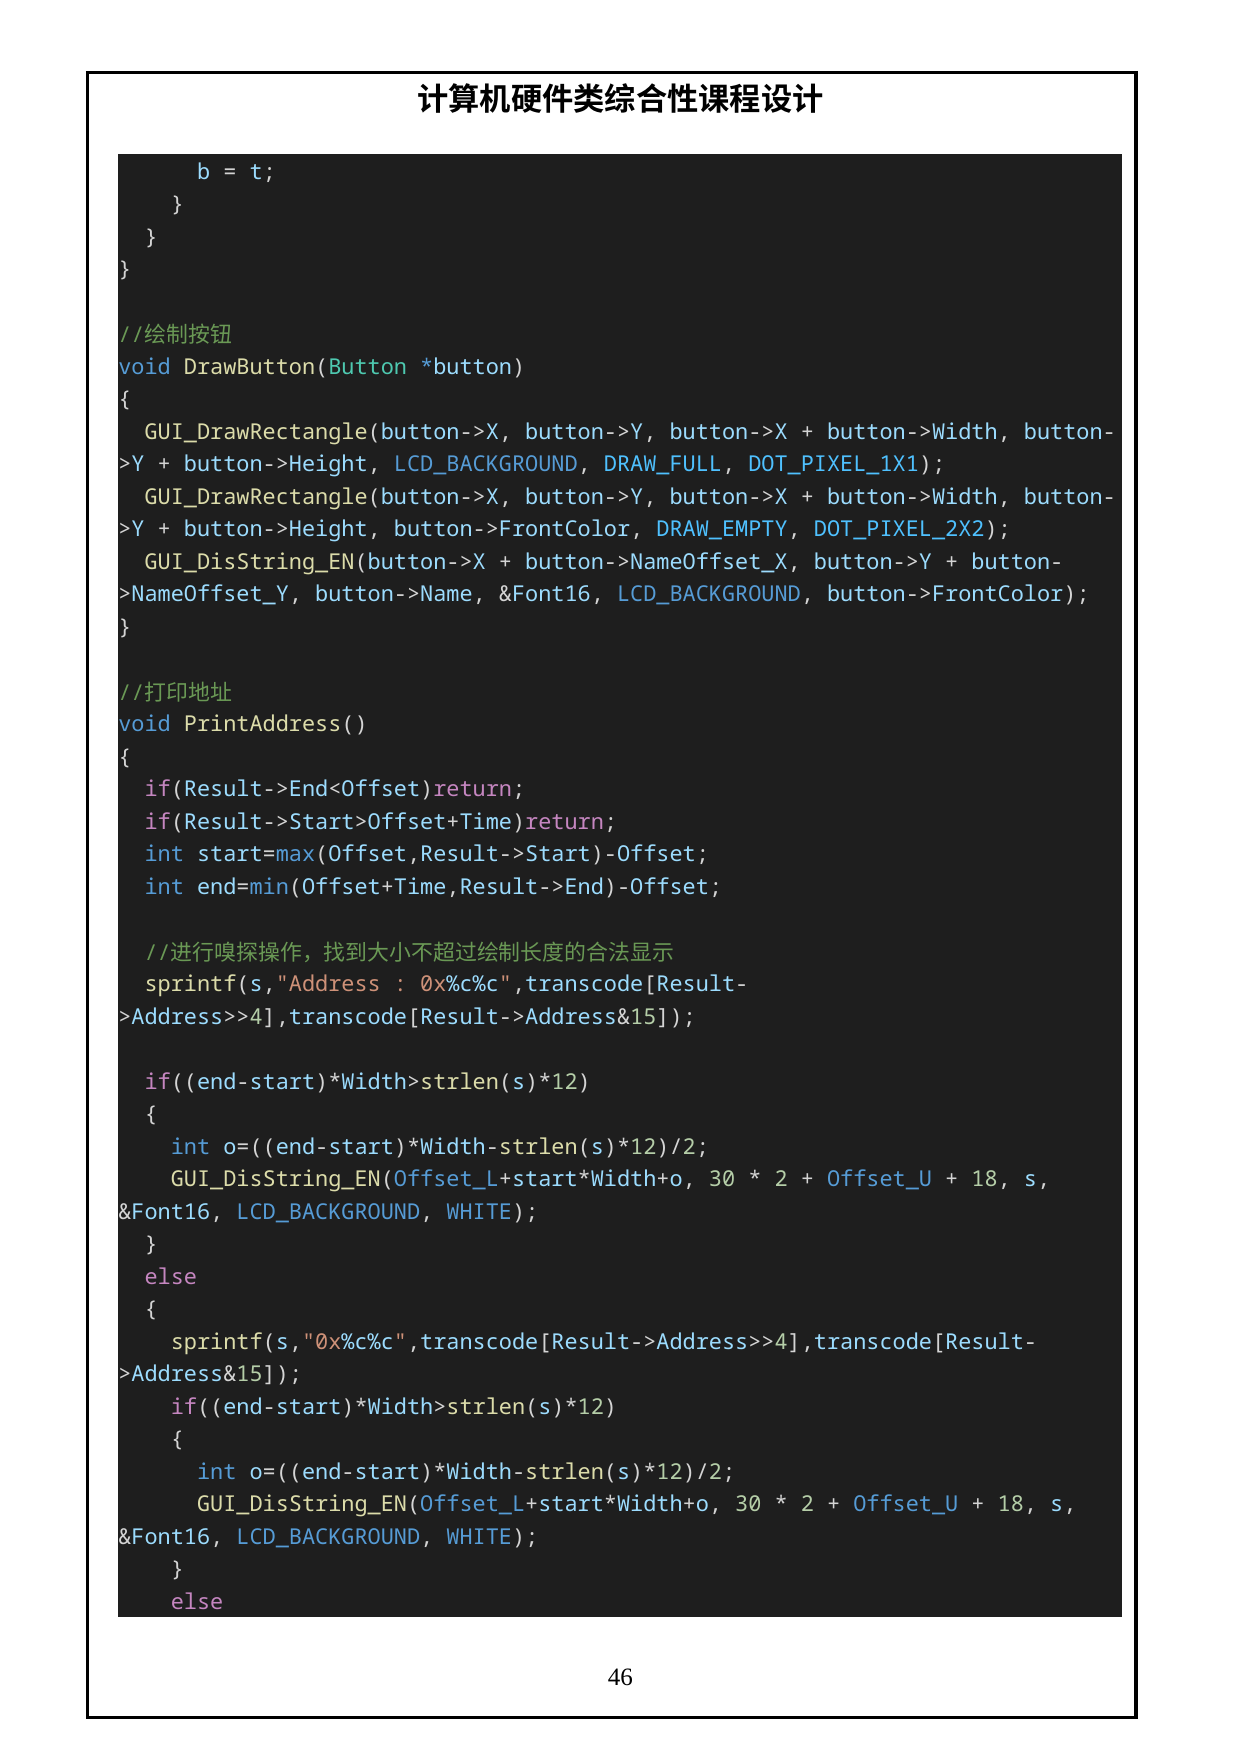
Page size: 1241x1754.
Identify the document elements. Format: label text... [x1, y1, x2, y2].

text else [118, 1259, 1122, 1292]
text { [118, 739, 1122, 772]
text int start=max(Offset,Result->Start)-Offset; [118, 837, 1122, 869]
text sprintf(s,"0x%c%c",transcode[Result->Address>>4],transcode[Result->Address&15]); [118, 1324, 1122, 1389]
text if(Result->End<Offset)return; [118, 772, 1122, 804]
text if((end-start)*Width>strlen(s)*12) [118, 1389, 1122, 1422]
text else [118, 1584, 1122, 1617]
text //绘制按钮 [118, 317, 1122, 349]
text } [118, 219, 1122, 252]
text int end=min(Offset+Time,Result->End)-Offset; [118, 869, 1122, 902]
text GUI_DrawRectangle(button->X, button->Y, button->X + button->Width, button->Y + button->Height, LCD_BACKGROUND, DRAW_FULL, DOT_PIXEL_1X1); [118, 414, 1122, 479]
text { [118, 1097, 1122, 1129]
text } [118, 1552, 1122, 1584]
text //打印地址 [118, 674, 1122, 707]
text int o=((end-start)*Width-strlen(s)*12)/2; [118, 1129, 1122, 1162]
text void PrintAddress() [118, 707, 1122, 739]
text b = t; [118, 154, 1122, 187]
text { [118, 1292, 1122, 1324]
text //进行嗅探操作，找到大小不超过绘制长度的合法显示 [118, 934, 1122, 967]
text { [118, 1422, 1122, 1454]
text { [118, 382, 1122, 414]
text if((end-start)*Width>strlen(s)*12) [118, 1064, 1122, 1097]
text } [118, 252, 1122, 284]
text } [118, 1227, 1122, 1259]
text if(Result->Start>Offset+Time)return; [118, 804, 1122, 837]
text GUI_DisString_EN(Offset_L+start*Width+o, 30 * 2 + Offset_U + 18, s, &Font16, LCD_BACKGROUND, WHITE); [118, 1487, 1122, 1552]
text GUI_DrawRectangle(button->X, button->Y, button->X + button->Width, button->Y + button->Height, button->FrontColor, DRAW_EMPTY, DOT_PIXEL_2X2); [118, 479, 1122, 544]
text void DrawButton(Button *button) [118, 349, 1122, 382]
text } [118, 187, 1122, 219]
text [118, 1454, 1122, 1487]
text sprintf(s,"Address : 0x%c%c",transcode[Result->Address>>4],transcode[Result->Address&15]); [118, 967, 1122, 1032]
text } [118, 609, 1122, 642]
text GUI_DisString_EN(button->X + button->NameOffset_X, button->Y + button->NameOffset_Y, button->Name, &Font16, LCD_BACKGROUND, button->FrontColor); [118, 544, 1122, 609]
text GUI_DisString_EN(Offset_L+start*Width+o, 30 * 2 + Offset_U + 18, s, &Font16, LCD_BACKGROUND, WHITE); [118, 1162, 1122, 1227]
